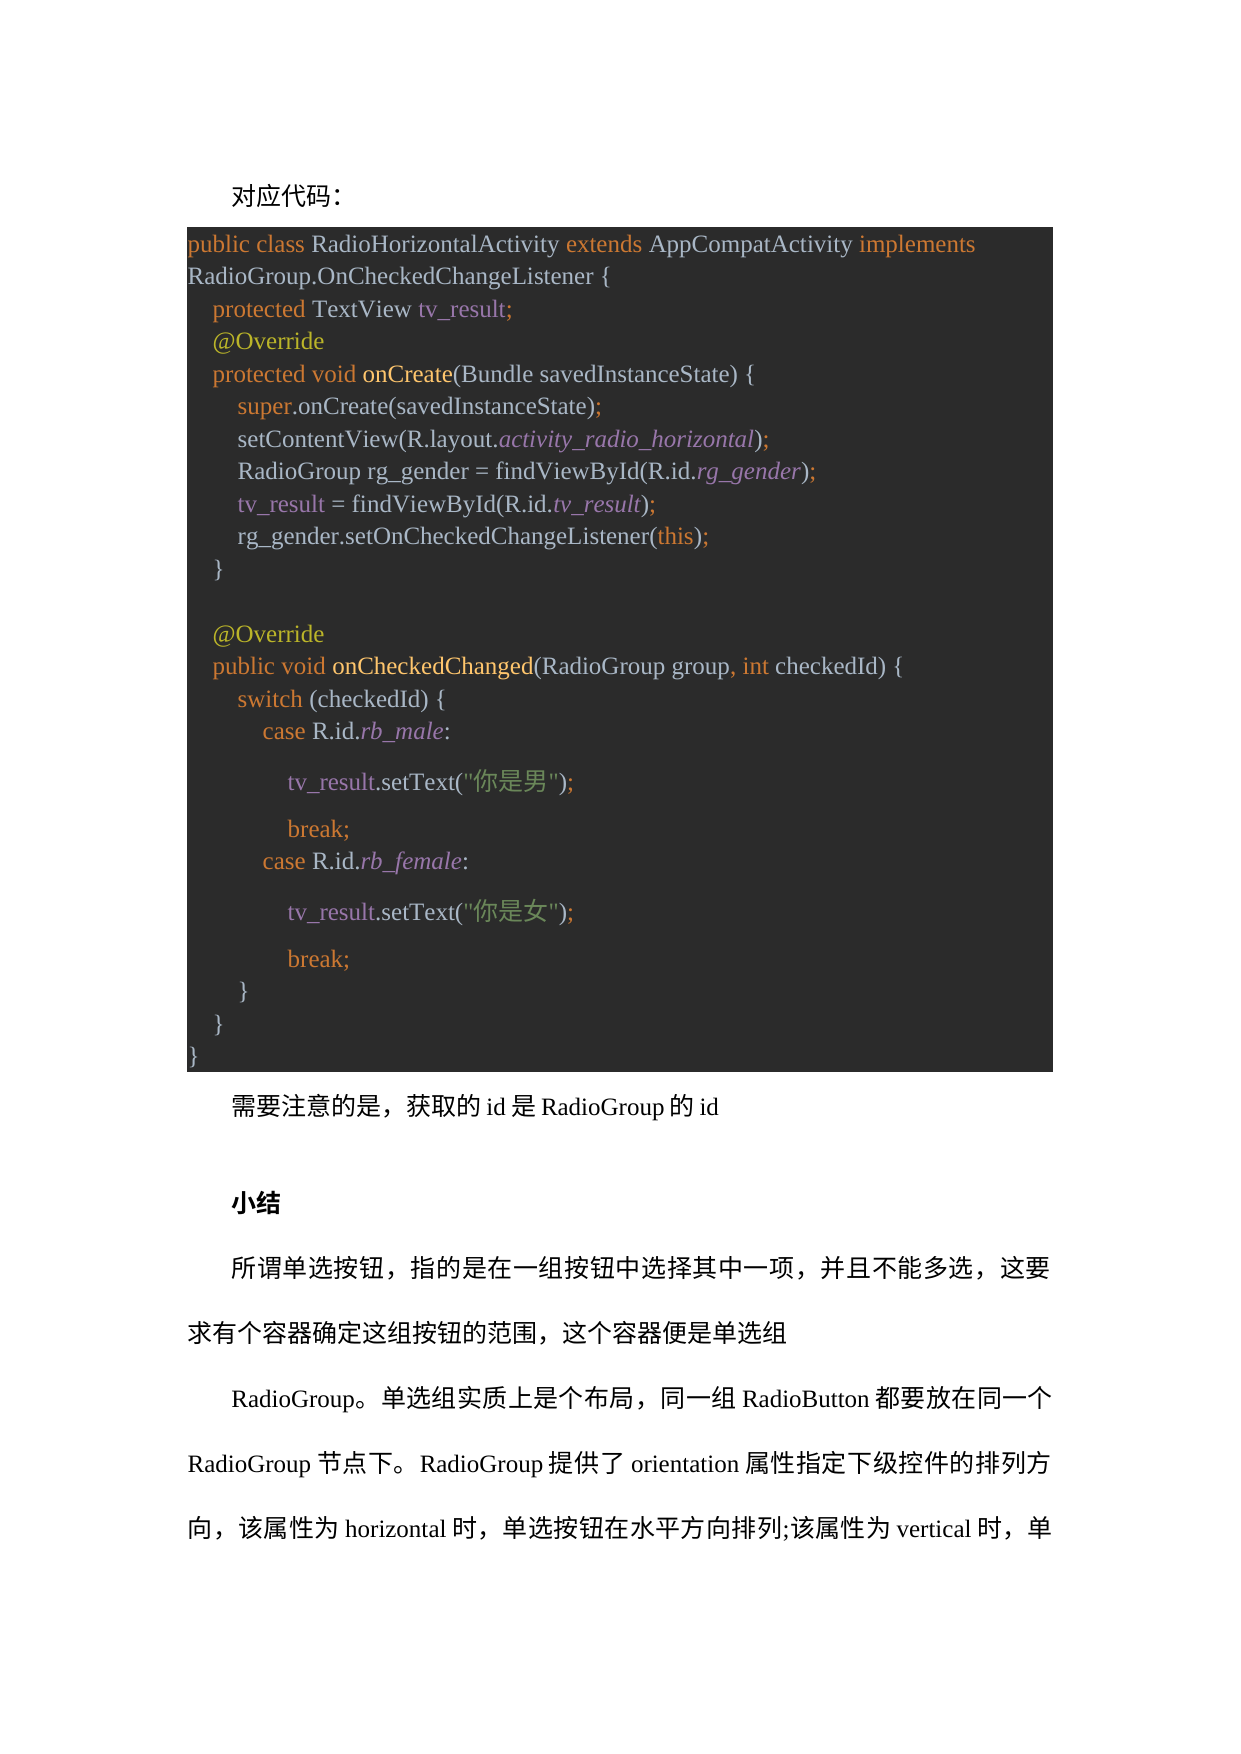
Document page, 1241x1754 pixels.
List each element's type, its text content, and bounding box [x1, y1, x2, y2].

text public class RadioHorizontalActivity extends AppCompatActivity implements RadioGroup.OnCheckedChangeListener { protected TextView tv_result; @Override protected void onCreate(Bundle savedInstanceState) { super.onCreate(savedInstanceState); setContentView(R.layout.activity_radio_horizontal); RadioGroup rg_gender = findViewById(R.id.rg_gender); tv_result = findViewById(R.id.tv_result); rg_gender.setOnCheckedChangeListener(this); } @Override public void onCheckedChanged(RadioGroup group, int checkedId) { switch (checkedId) { case R.id.rb_male: tv_result.setText("你是男"); break; case R.id.rb_female: tv_result.setText("你是女"); break; } } } [187, 227, 1053, 1072]
text 小结 [187, 1169, 1053, 1234]
text 需要注意的是，获取的id是RadioGroup的id [187, 1072, 1053, 1137]
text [187, 1364, 1053, 1559]
text 对应代码： [187, 162, 1053, 227]
text 所谓单选按钮，指的是在一组按钮中选择其中一项，并且不能多选，这要求有个容器确定这组按钮的范围，这个容器便是单选组 [187, 1234, 1053, 1364]
